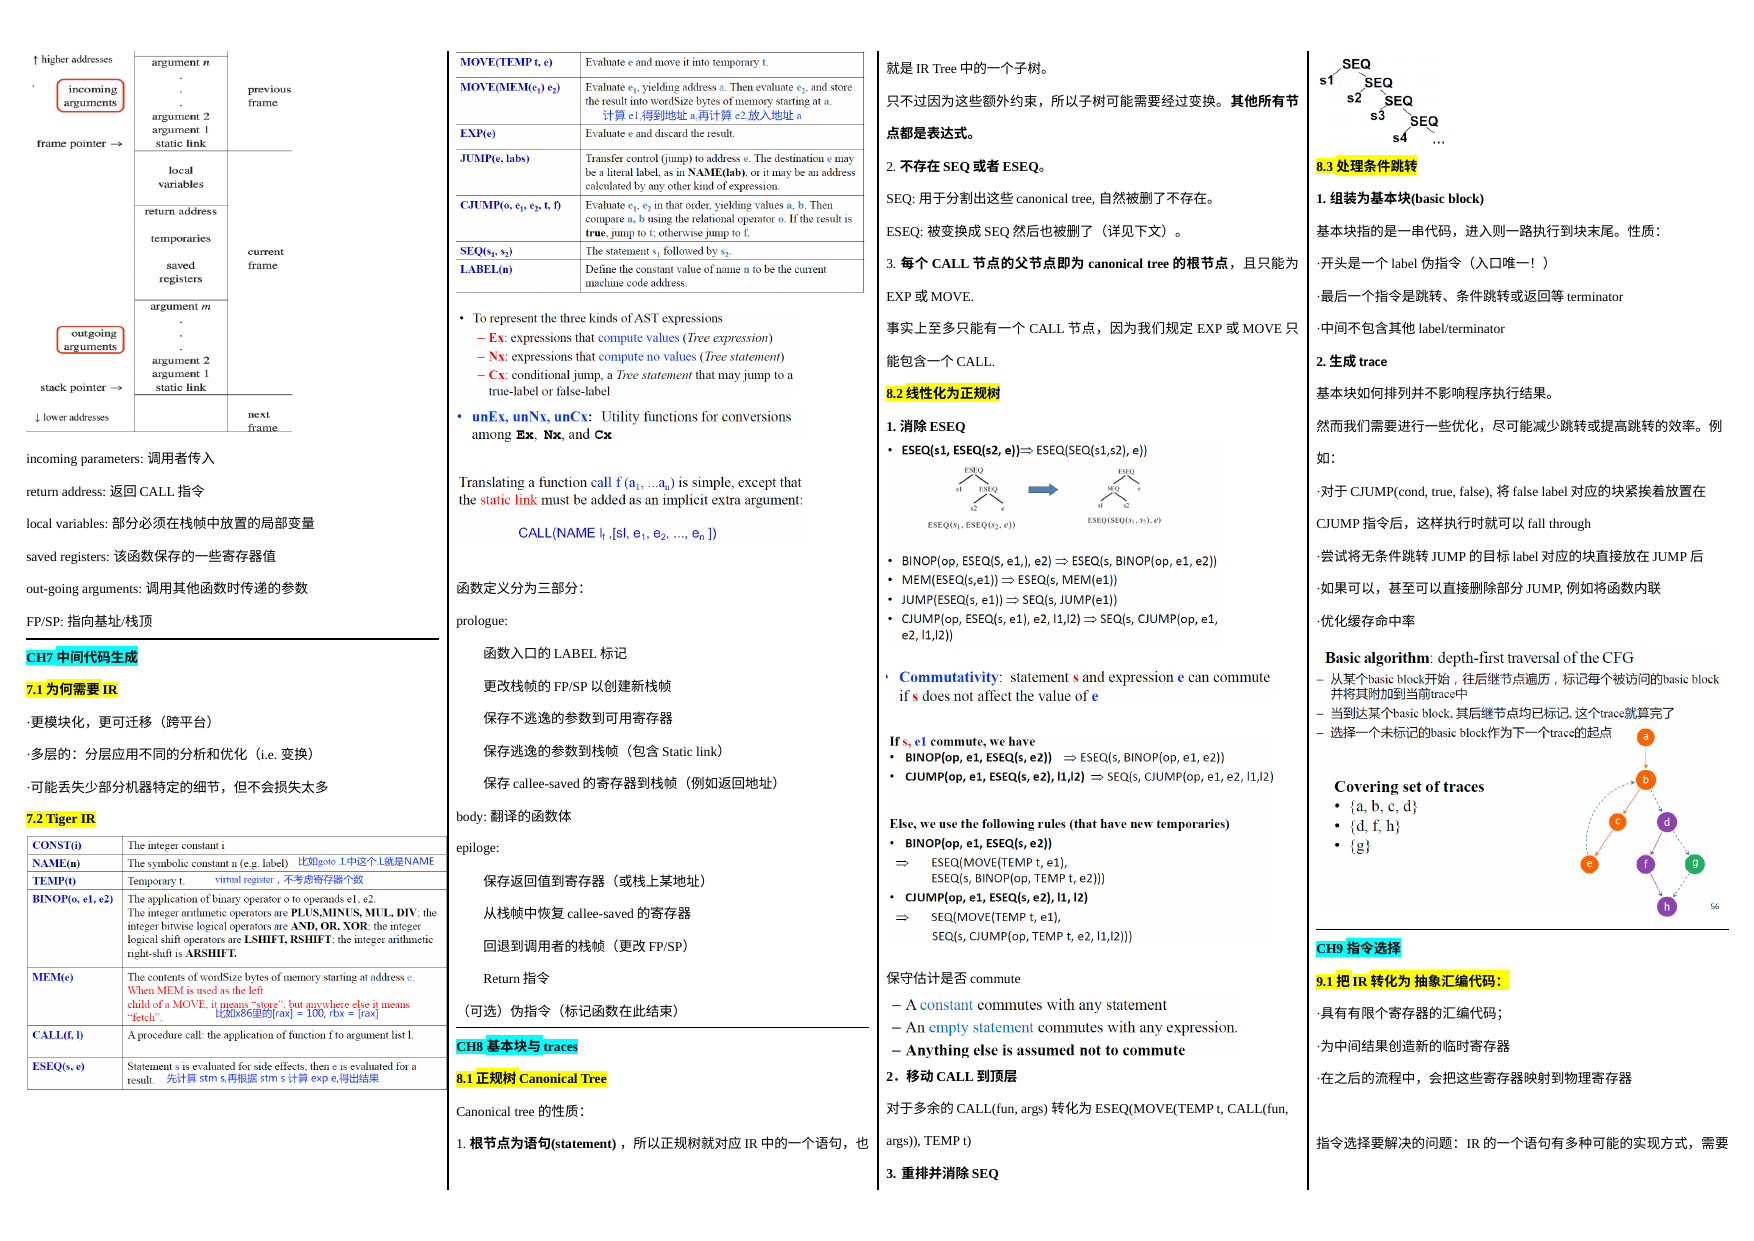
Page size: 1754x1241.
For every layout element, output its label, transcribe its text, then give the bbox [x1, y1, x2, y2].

text 事实上至多只能有一个CALL节点，因为我们规定EXP或MOVE只能包含一个CALL. [886, 311, 1299, 376]
text 7.2 Tiger IR [26, 802, 439, 835]
text 保守估计是否commute [886, 961, 1299, 994]
text 更改栈帧的FP/SP以创建新栈帧 [456, 669, 869, 701]
text FP/SP: 指向基址/栈顶 [26, 604, 439, 638]
text 1. 根节点为语句(statement) ，所以正规树就对应IR中的一个语句，也就是IR Tree中的一个子树。 [456, 1126, 869, 1159]
text 然而我们需要进行一些优化，尽可能减少跳转或提高跳转的效率。例如： [1316, 409, 1729, 474]
text 1. 消除ESEQ [886, 409, 1299, 441]
text CH9 指令选择 [1316, 930, 1729, 964]
text incoming parameters: 调用者传入 [26, 441, 439, 474]
text 8.1正规树Canonical Tree [456, 1061, 869, 1094]
text ·如果可以，甚至可以直接删除部分JUMP, 例如将函数内联 [1316, 571, 1729, 604]
text ·更模块化，更可迁移（跨平台） [26, 705, 439, 737]
picture [886, 668, 1275, 705]
text epiloge: [456, 831, 869, 864]
text 指令选择要解决的问题：IR的一个语句有多种可能的实现方式，需要确定为其中“最好”的一种。 [1316, 1126, 1729, 1159]
text 2. 不存在SEQ或者ESEQ。 [886, 149, 1299, 181]
text 从栈帧中恢复callee-saved的寄存器 [456, 896, 869, 929]
text 保存callee-saved的寄存器到栈帧（例如返回地址） [456, 766, 869, 799]
text 8.3 处理条件跳转 [1316, 149, 1729, 181]
text 函数定义分为三部分： [456, 571, 869, 604]
text local variables: 部分必须在栈帧中放置的局部变量 [26, 506, 439, 539]
text 基本块如何排列并不影响程序执行结果。 [1316, 376, 1729, 409]
picture [456, 311, 796, 398]
text ·可能丢失少部分机器特定的细节，但不会损失太多 [26, 770, 439, 802]
text ESEQ: 被变换成SEQ然后也被删了（详见下文）。 [886, 214, 1299, 246]
text CH7 中间代码生成 [26, 640, 439, 672]
text 保存不逃逸的参数到可用寄存器 [456, 701, 869, 734]
picture [456, 51, 865, 293]
text 8.2线性化为正规树 [886, 376, 1299, 409]
text ·具有有限个寄存器的汇编代码； [1316, 996, 1729, 1029]
text saved registers: 该函数保存的一些寄存器值 [26, 539, 439, 571]
picture [456, 408, 805, 443]
text ·优化缓存命中率 [1316, 604, 1729, 636]
text 函数入口的LABEL标记 [456, 636, 869, 669]
picture [1316, 648, 1721, 917]
text Return指令 [456, 961, 869, 994]
text 1. 组装为基本块(basic block) [1316, 181, 1729, 214]
text ·最后一个指令是跳转、条件跳转或返回等terminator [1316, 279, 1729, 311]
text 保存逃逸的参数到栈帧（包含Static link） [456, 734, 869, 766]
text ·中间不包含其他 label/terminator [1316, 311, 1729, 344]
text body: 翻译的函数体 [456, 799, 869, 831]
picture [886, 733, 1275, 946]
text Canonical tree 的性质： [456, 1094, 869, 1126]
text return address: 返回CALL指令 [26, 474, 439, 506]
text 保存返回值到寄存器（或栈上某地址） [456, 864, 869, 896]
text prologue: [456, 604, 869, 636]
text 2. 生成trace [1316, 344, 1729, 376]
text ·开头是一个 label 伪指令（入口唯一！） [1316, 246, 1729, 279]
picture [456, 473, 806, 543]
text 7.1为何需要IR [26, 672, 439, 705]
text out-going arguments: 调用其他函数时传递的参数 [26, 571, 439, 604]
text 3. 重排并消除SEQ [886, 1156, 1299, 1189]
text 对于多余的CALL(fun, args) 转化为 ESEQ(MOVE(TEMP t, CALL(fun, args)), TEMP t) [886, 1091, 1299, 1156]
text 1. 根节点为语句(statement) ，所以正规树就对应IR中的一个语句，也就是IR Tree中的一个子树。 [886, 51, 1299, 84]
text 2．移动CALL到顶层 [886, 1059, 1299, 1091]
text SEQ: 用于分割出这些canonical tree, 自然被删了不存在。 [886, 181, 1299, 214]
picture [1316, 54, 1453, 146]
text 只不过因为这些额外约束，所以子树可能需要经过变换。其他所有节点都是表达式。 [886, 84, 1299, 149]
text ·对于CJUMP(cond, true, false), 将false label对应的块紧挨着放置在CJUMP指令后，这样执行时就可以fall through [1316, 474, 1729, 539]
text （可选）伪指令（标记函数在此结束） [456, 994, 869, 1026]
picture [886, 441, 1224, 645]
picture [886, 993, 1244, 1058]
text CH8 基本块与traces [456, 1028, 869, 1061]
text 回退到调用者的栈帧（更改FP/SP） [456, 929, 869, 961]
picture [26, 51, 293, 432]
text ·尝试将无条件跳转JUMP的目标label对应的块直接放在JUMP后 [1316, 539, 1729, 571]
text ·多层的：分层应用不同的分析和优化（i.e. 变换） [26, 737, 439, 770]
text 9.1 把IR转化为 抽象汇编代码： [1316, 964, 1729, 996]
picture [26, 835, 447, 1091]
text 基本块指的是一串代码，进入则一路执行到块末尾。性质： [1316, 214, 1729, 246]
text 3. 每个CALL节点的父节点即为canonical tree的根节点，且只能为EXP或MOVE. [886, 246, 1299, 311]
text ·在之后的流程中，会把这些寄存器映射到物理寄存器 [1316, 1061, 1729, 1094]
text ·为中间结果创造新的临时寄存器 [1316, 1029, 1729, 1061]
